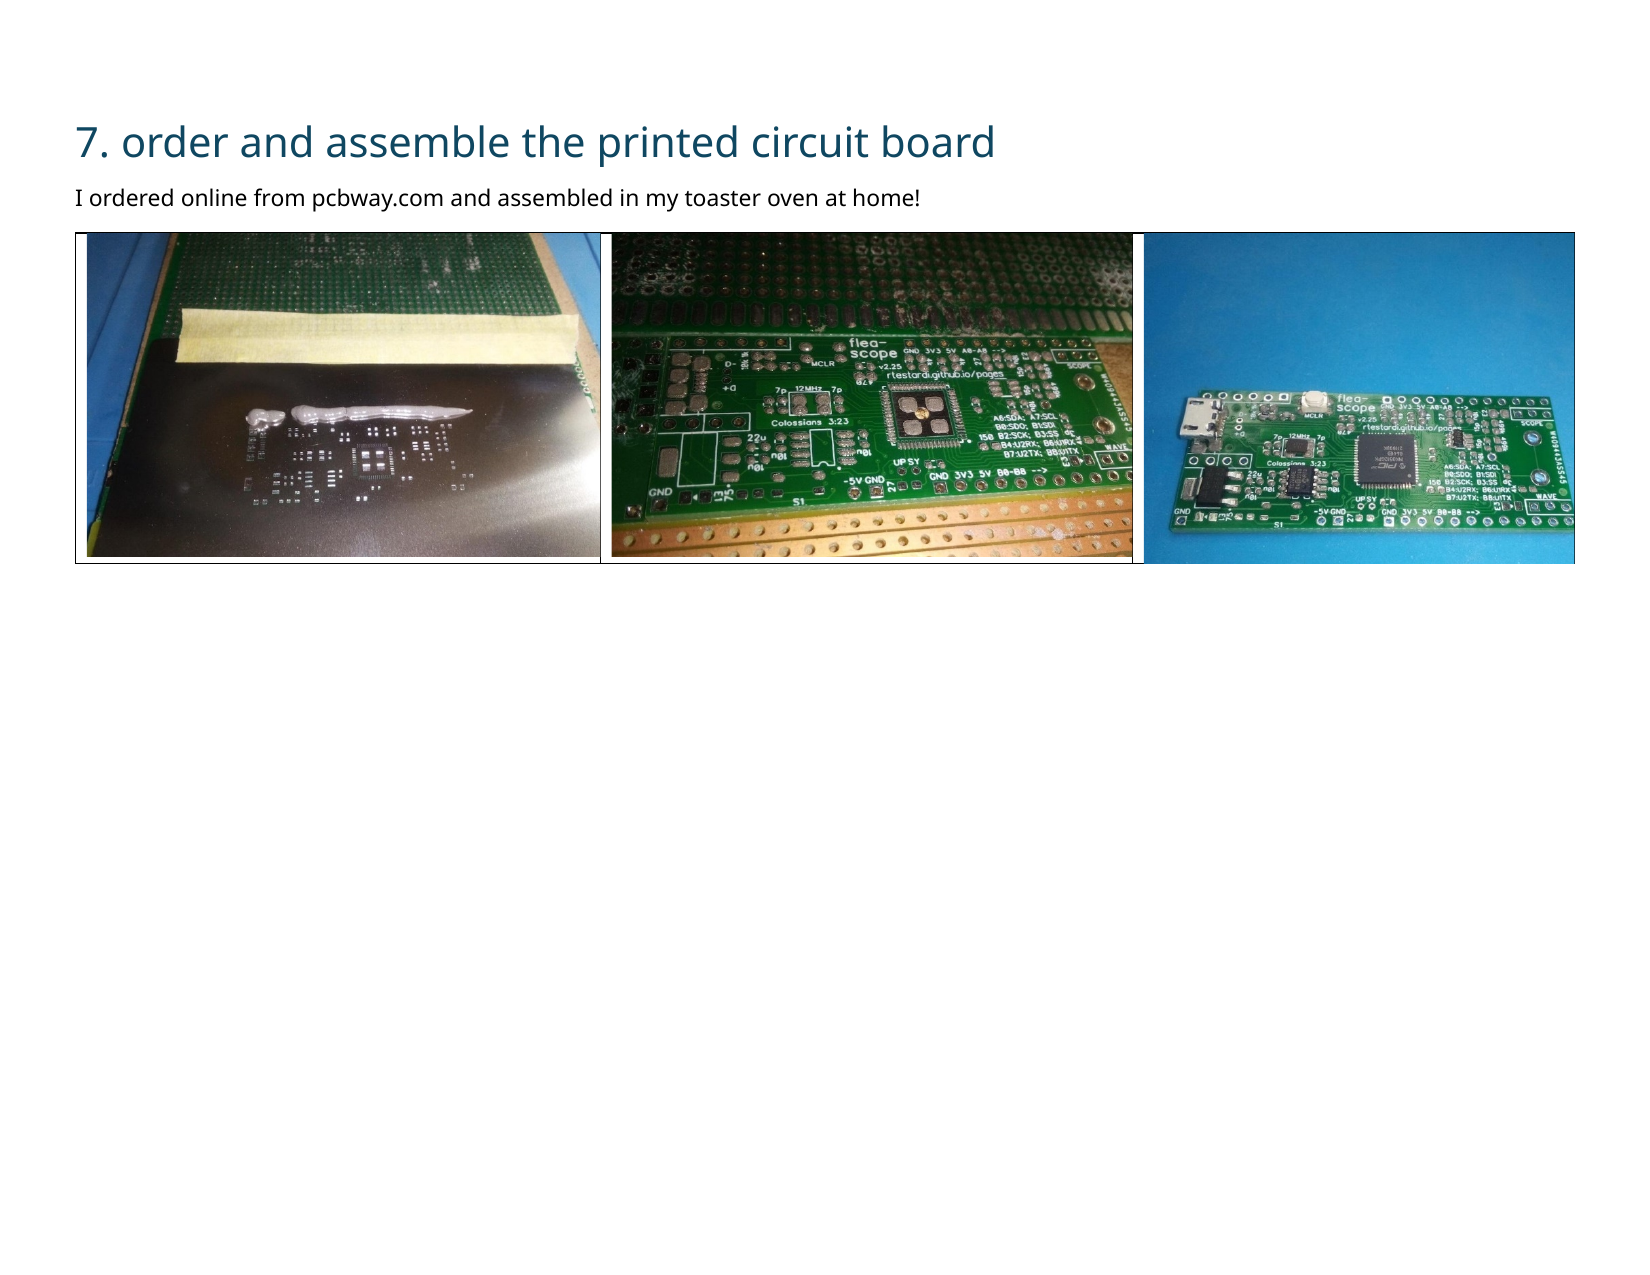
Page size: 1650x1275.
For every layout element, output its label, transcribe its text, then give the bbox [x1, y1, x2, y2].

table_header [601, 234, 1132, 563]
table_header [76, 234, 600, 563]
picture [1143, 233, 1575, 564]
text I ordered online from pcbway.com and assembled in my toaster oven at home! [75, 182, 1575, 213]
picture [86, 233, 601, 557]
table_header [1133, 234, 1143, 563]
subtitle 7. order and assemble the printed circuit board [75, 112, 1575, 169]
picture [611, 233, 1133, 557]
